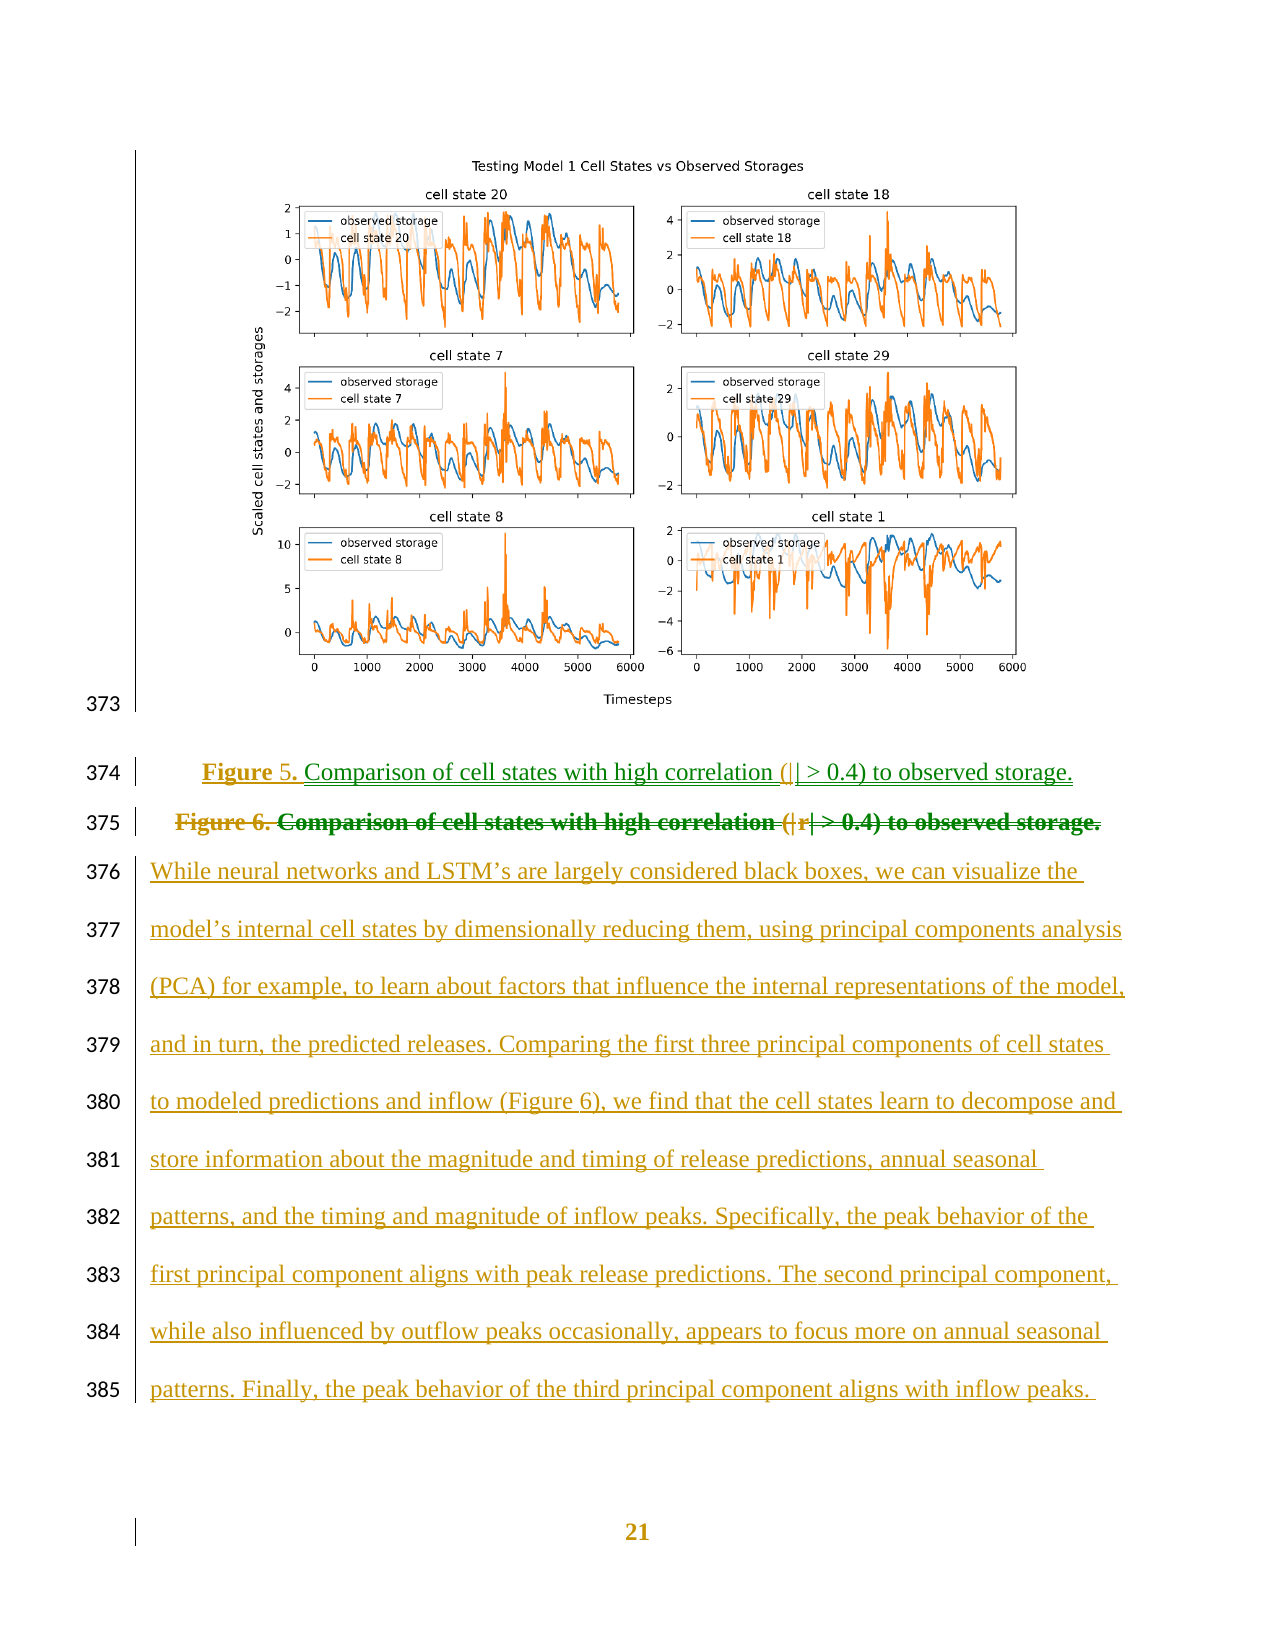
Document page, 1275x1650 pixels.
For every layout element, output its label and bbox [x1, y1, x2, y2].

picture [236, 150, 1039, 712]
